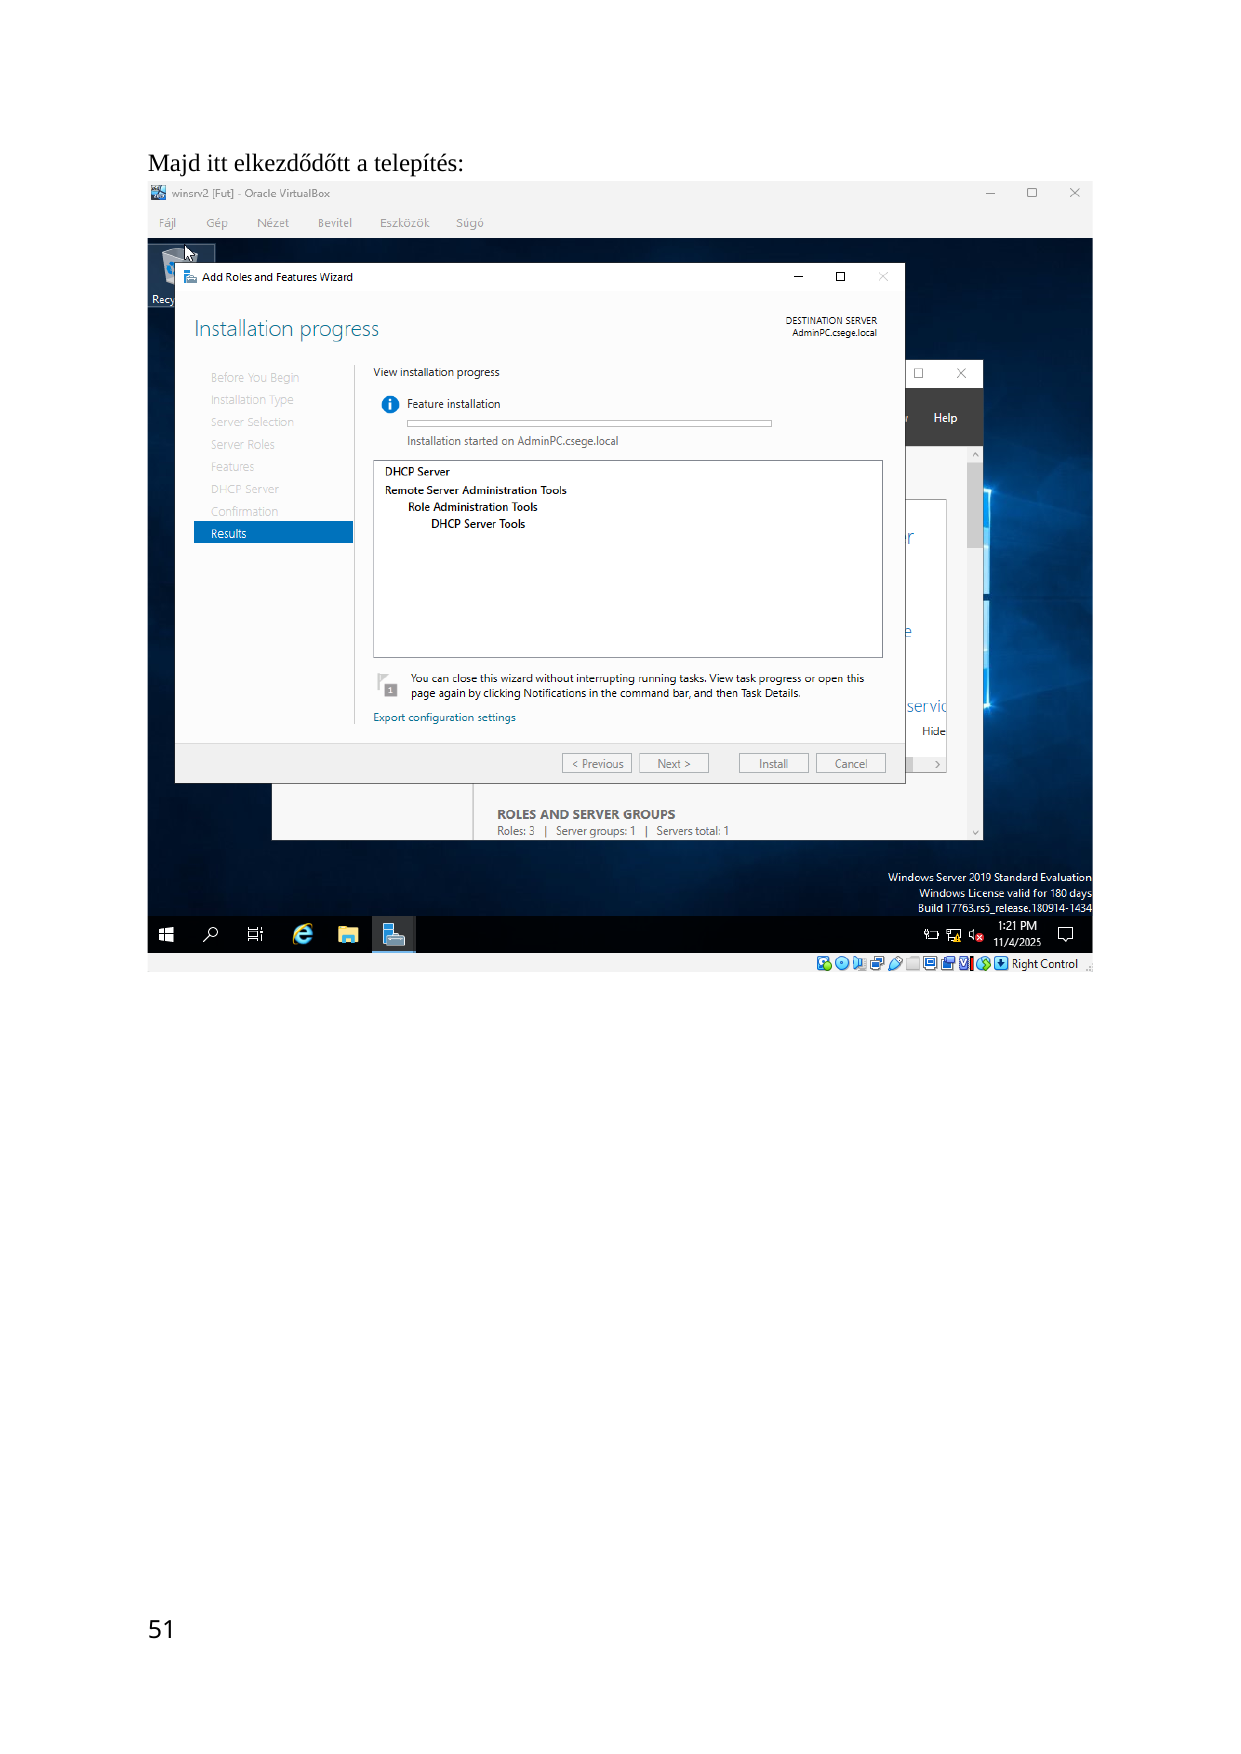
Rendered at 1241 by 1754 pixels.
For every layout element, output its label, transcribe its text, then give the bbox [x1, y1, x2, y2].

text Majd itt elkezdődőtt a telepítés: [148, 148, 1093, 181]
picture [147, 181, 1093, 972]
